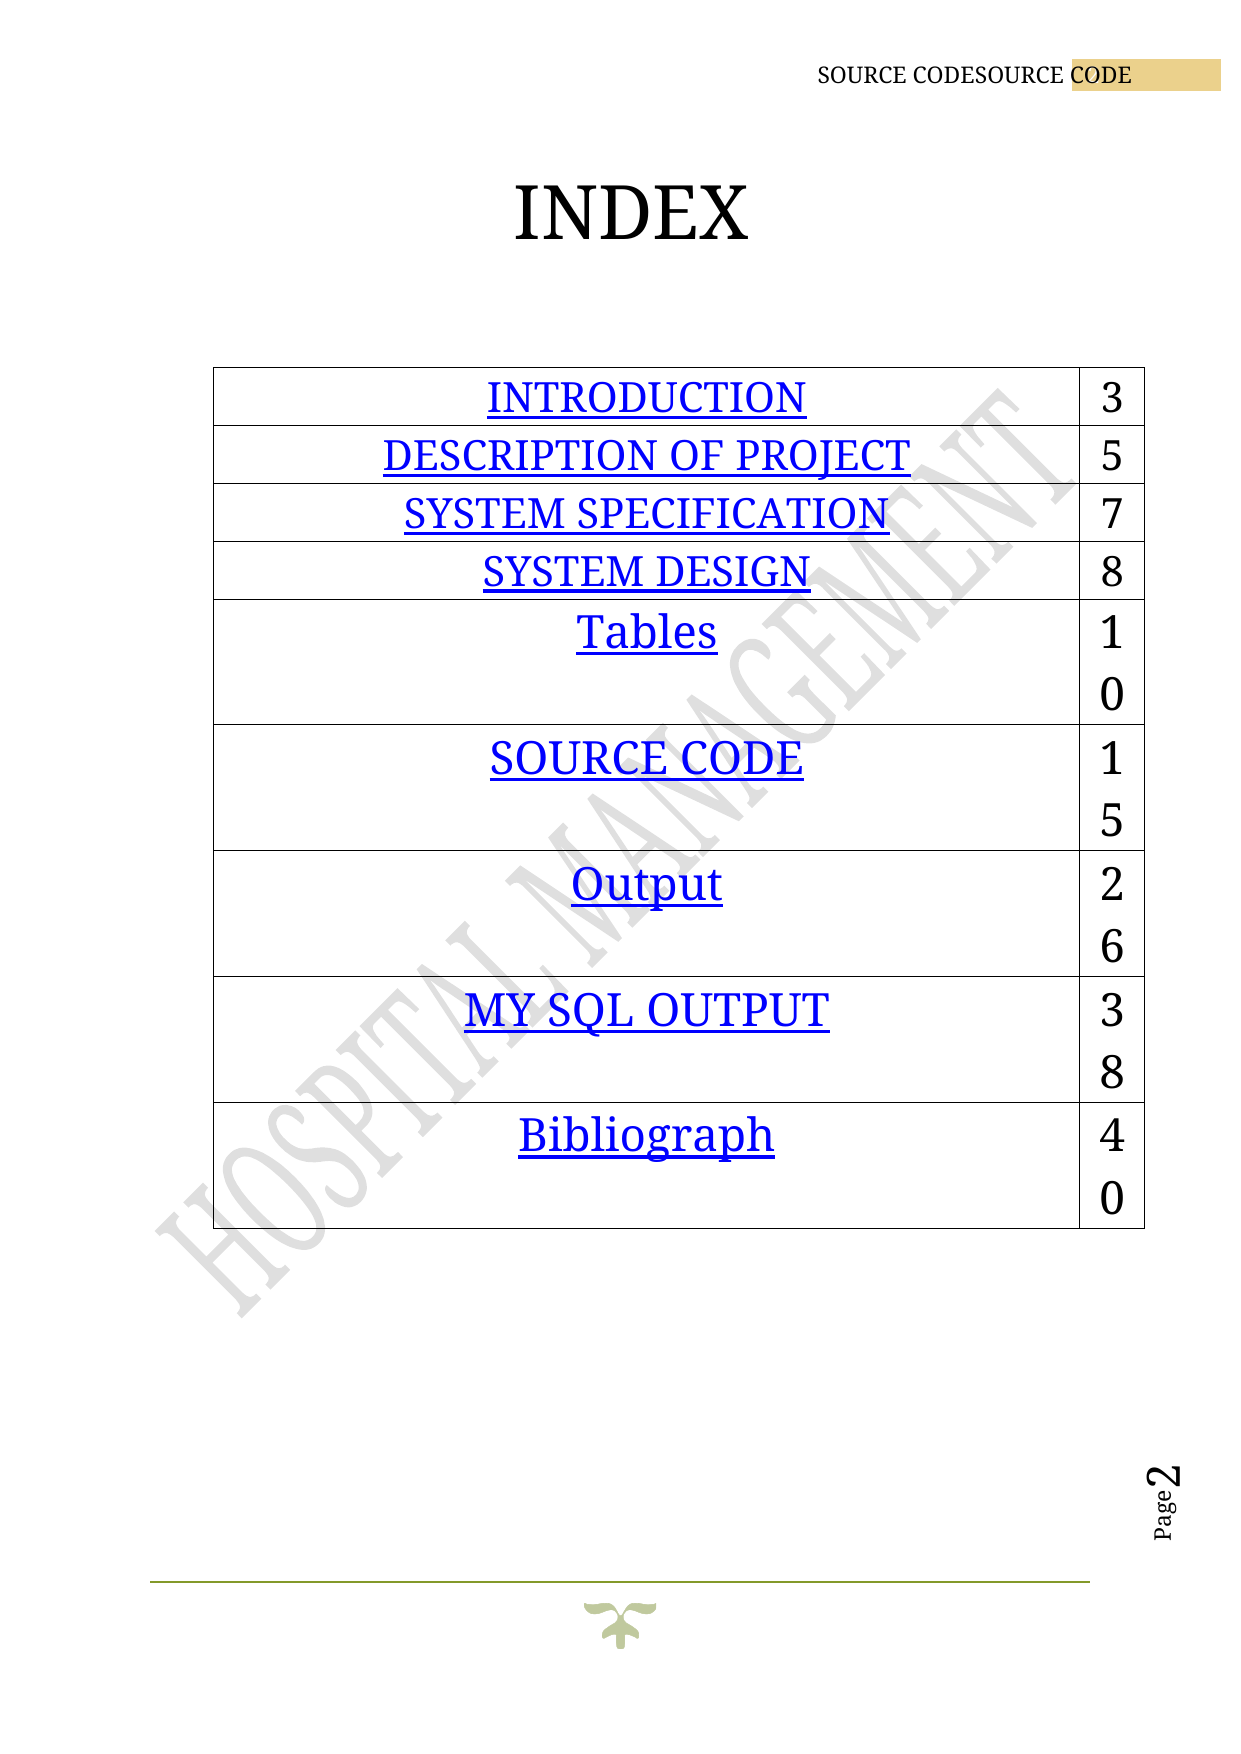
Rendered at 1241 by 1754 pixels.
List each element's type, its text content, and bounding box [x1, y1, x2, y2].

table_cell 9 [1080, 600, 1144, 724]
table_cell 34 [1080, 977, 1144, 1102]
table_cell Bibliograph [214, 1103, 1079, 1228]
table_cell SYSTEM DESIGN [214, 542, 1079, 598]
table_cell 12 [1080, 725, 1144, 850]
table_cell 6 [1080, 484, 1144, 541]
table_cell DESCRIPTION OF PROJECT [214, 426, 1079, 483]
table_cell 36 [1080, 1103, 1144, 1228]
table_cell SOURCE CODE [214, 725, 1079, 850]
table_cell 7 [1080, 542, 1144, 598]
table_cell MY SQL OUTPUT [214, 977, 1079, 1102]
table_header 3 [1080, 368, 1144, 425]
table_cell SYSTEM SPECIFICATION [214, 484, 1079, 541]
table_cell Tables [214, 600, 1079, 724]
table_cell 5 [1080, 426, 1144, 483]
table_header INTRODUCTION [214, 368, 1079, 425]
table_cell 23 [1080, 851, 1144, 976]
table_cell Output [214, 851, 1079, 976]
